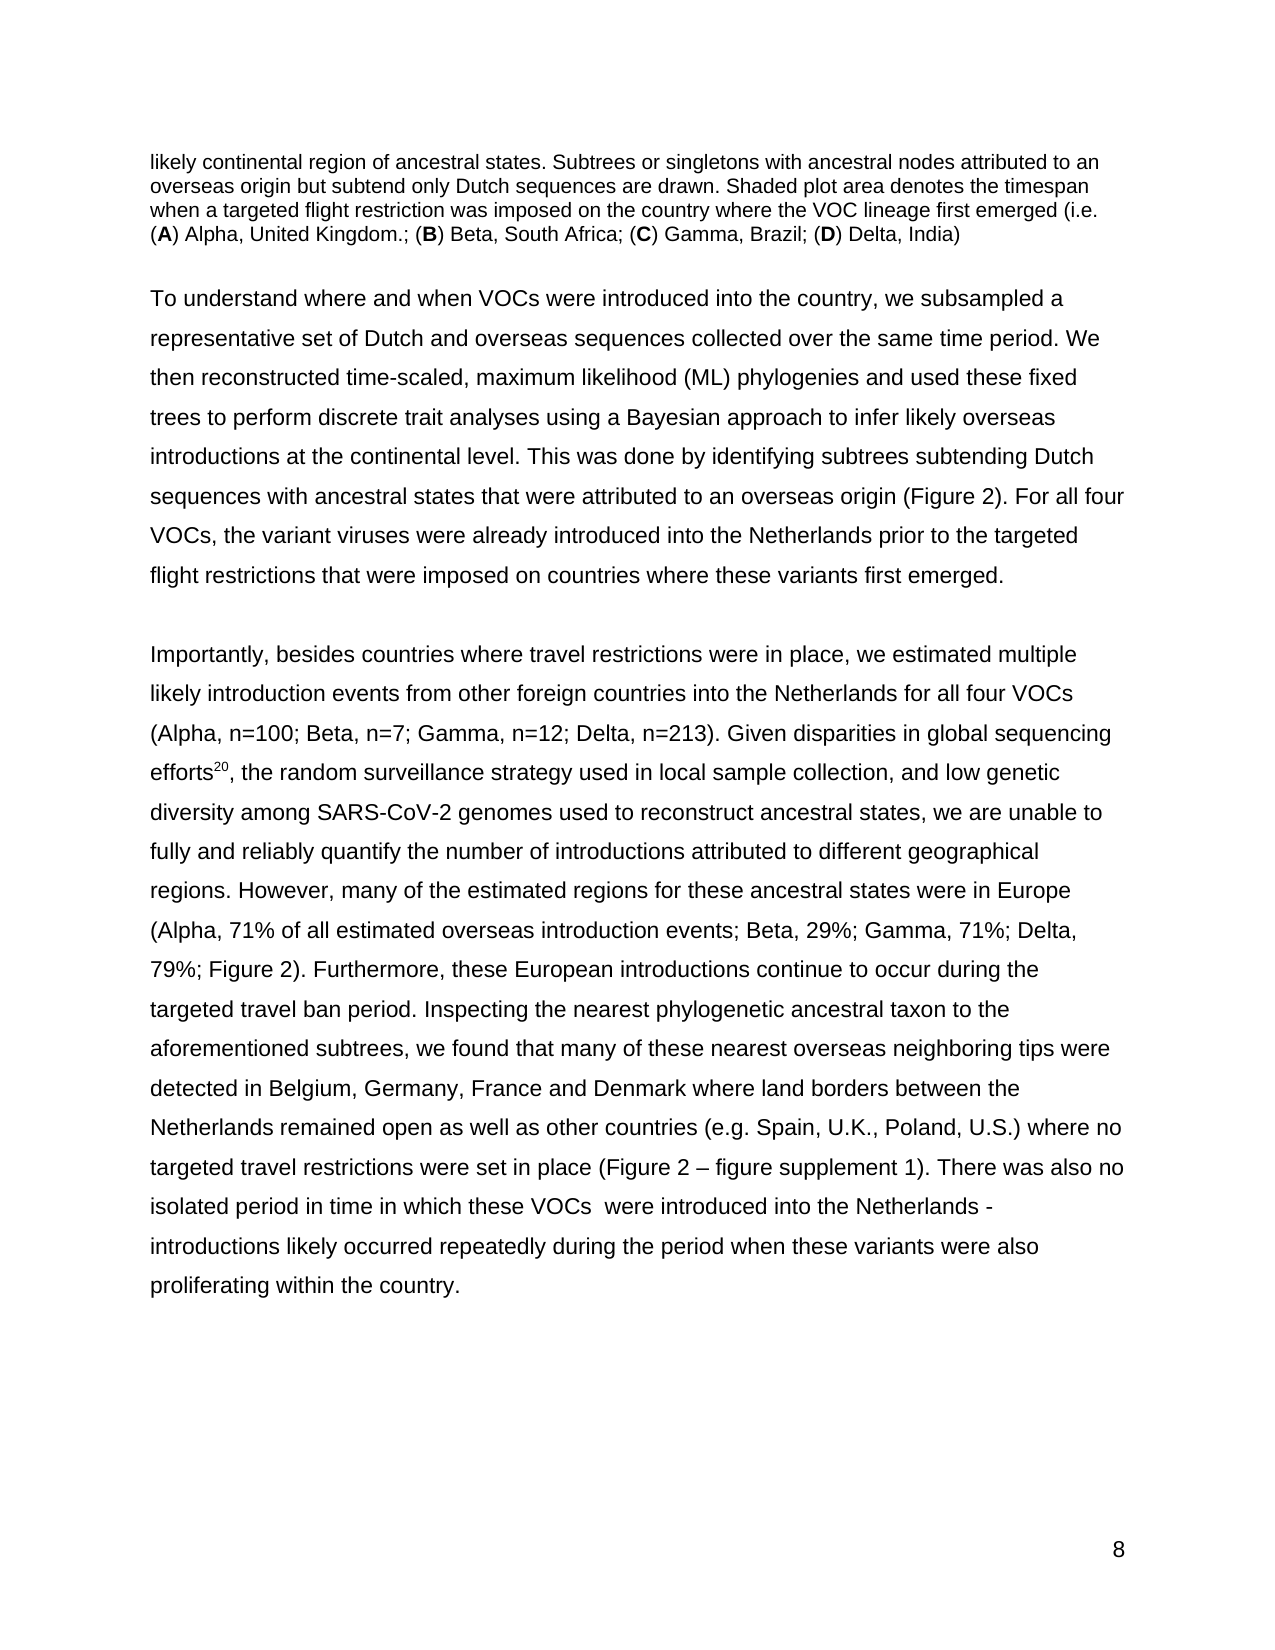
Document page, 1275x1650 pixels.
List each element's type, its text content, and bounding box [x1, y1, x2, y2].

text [150, 150, 1125, 246]
text Importantly, besides countries where travel restrictions were in place, we estimated multiple likely introduction events from other foreign countries into the Netherlands for all four VOCs (Alpha, n=100; Beta, n=7; Gamma, n=12; Delta, n=213). Given disparities in global sequencing efforts, the random surveillance strategy used in local sample collection, and low genetic diversity among SARS-CoV-2 genomes used to reconstruct ancestral states, we are unable to fully and reliably quantify the number of introductions attributed to different geographical regions. However, many of the estimated regions for these ancestral states were in Europe (Alpha, 71% of all estimated overseas introduction events; Beta, 29%; Gamma, 71%; Delta, 79%; Figure 2). Furthermore, these European introductions continue to occur during the targeted travel ban period. Inspecting the nearest phylogenetic ancestral taxon to the aforementioned subtrees, we found that many of these nearest overseas neighboring tips were detected in Belgium, Germany, France and Denmark where land borders between the Netherlands remained open as well as other countries (e.g. Spain, U.K., Poland, U.S.) where no targeted travel restrictions were set in place (Figure 2 – figure supplement 1). There was also no isolated period in time in which these VOCs were introduced into the Netherlands - introductions likely occurred repeatedly during the period when these variants were also proliferating within the country. [150, 641, 1125, 1299]
text To understand where and when VOCs were introduced into the country, we subsampled a representative set of Dutch and overseas sequences collected over the same time period. We then reconstructed time-scaled, maximum likelihood (ML) phylogenies and used these fixed trees to perform discrete trait analyses using a Bayesian approach to infer likely overseas introductions at the continental level. This was done by identifying subtrees subtending Dutch sequences with ancestral states that were attributed to an overseas origin (Figure 2). For all four VOCs, the variant viruses were already introduced into the Netherlands prior to the targeted flight restrictions that were imposed on countries where these variants first emerged. [150, 285, 1125, 588]
